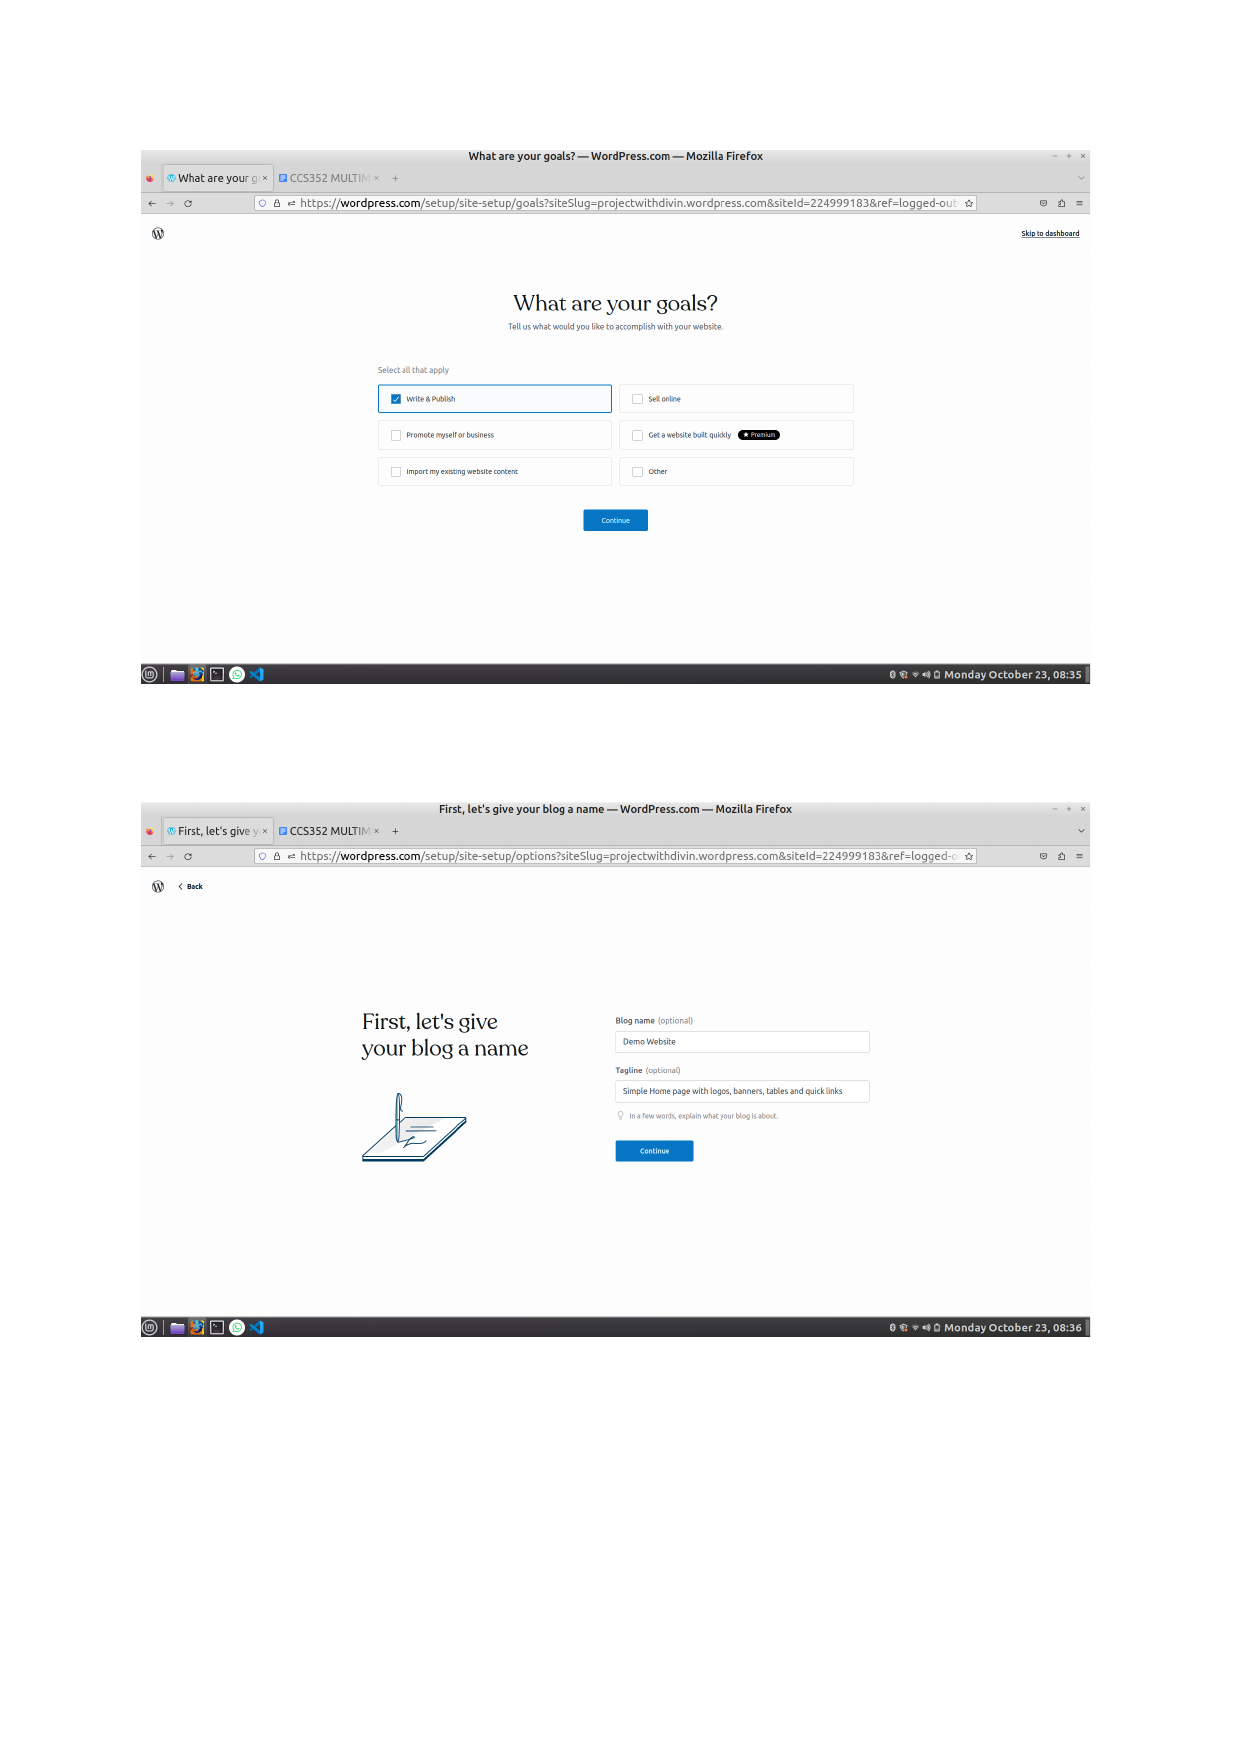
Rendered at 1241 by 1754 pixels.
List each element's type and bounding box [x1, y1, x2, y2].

picture [141, 150, 1091, 684]
picture [141, 802, 1091, 1337]
